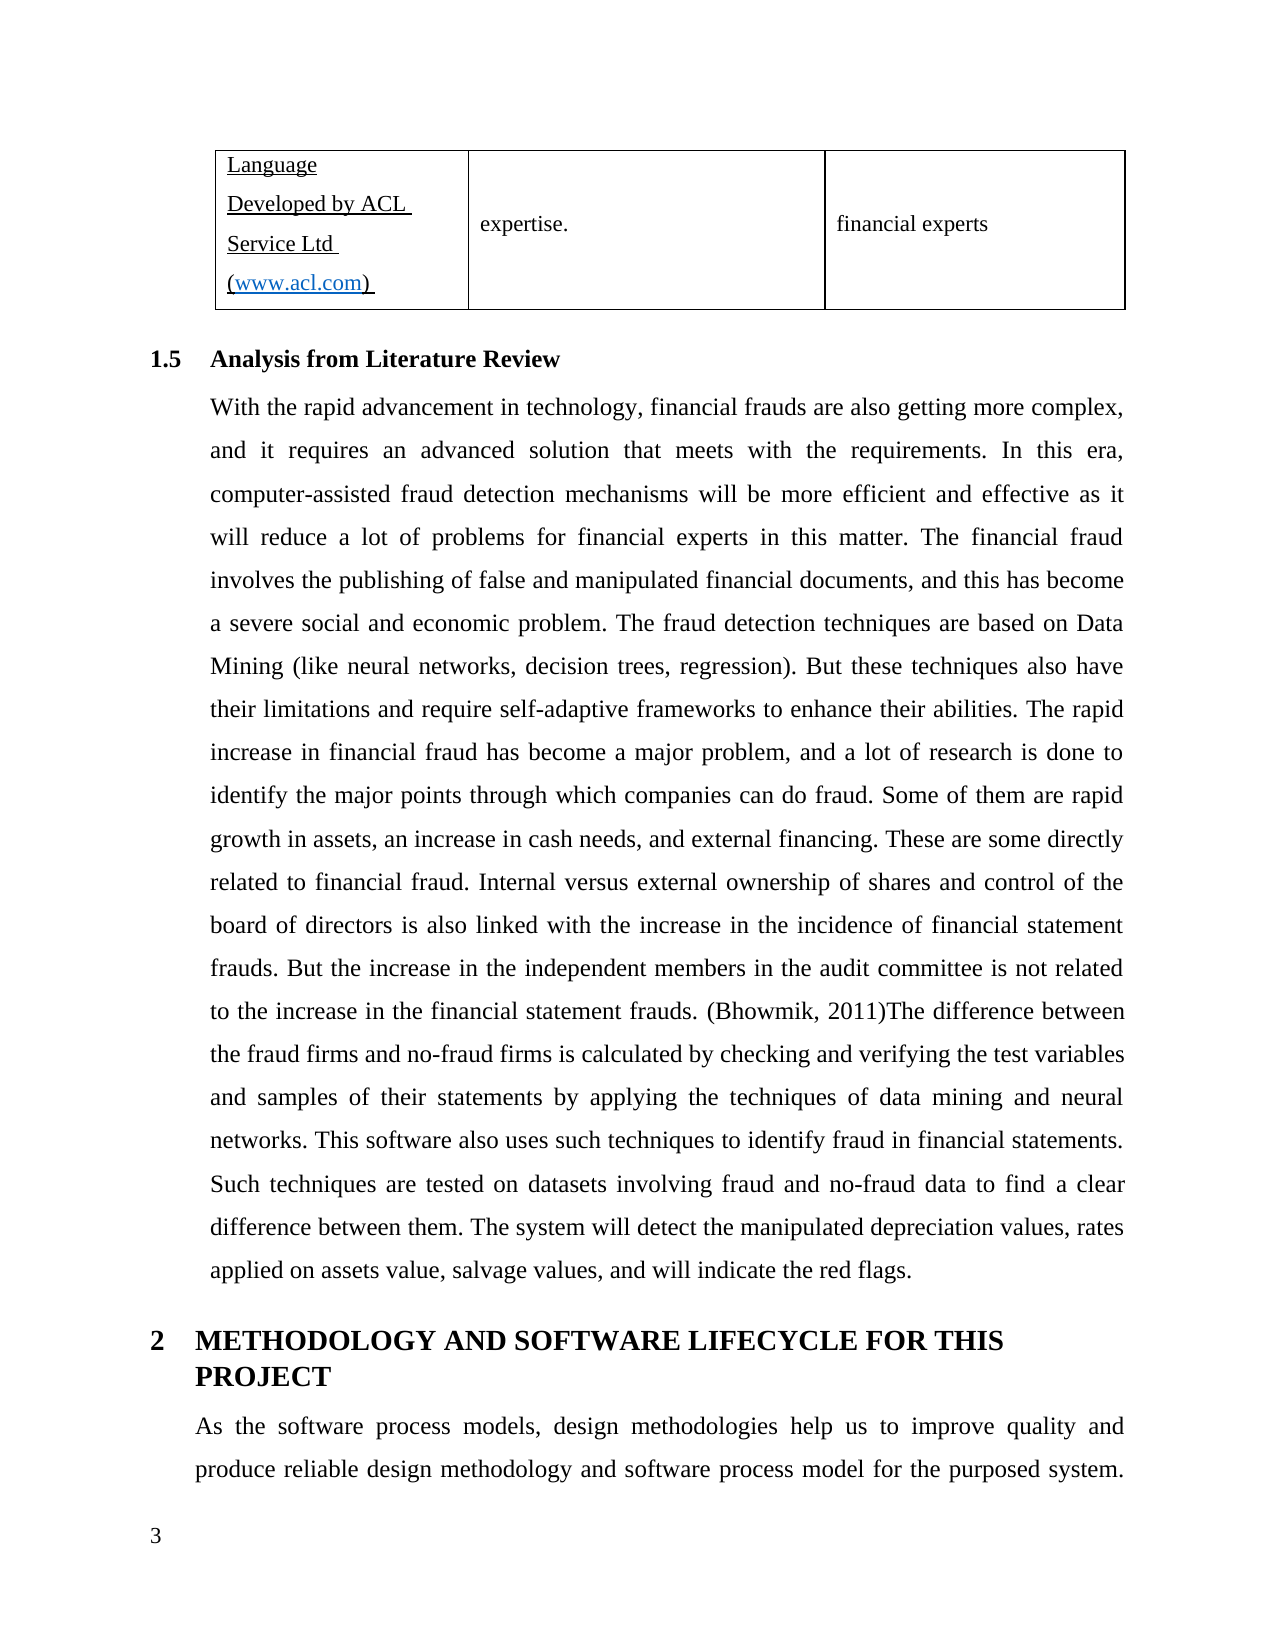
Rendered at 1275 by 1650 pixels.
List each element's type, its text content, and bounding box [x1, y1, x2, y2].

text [195, 1411, 1125, 1483]
text With the rapid advancement in technology, financial frauds are also getting more complex, and it requires an advanced solution that meets with the requirements. In this era, computer-assisted fraud detection mechanisms will be more efficient and effective as it will reduce a lot of problems for financial experts in this matter. The financial fraud involves the publishing of false and manipulated financial documents, and this has become a severe social and economic problem. The fraud detection techniques are based on Data Mining (like neural networks, decision trees, regression). But these techniques also have their limitations and require self-adaptive frameworks to enhance their abilities. The rapid increase in financial fraud has become a major problem, and a lot of research is done to identify the major points through which companies can do fraud. Some of them are rapid growth in assets, an increase in cash needs, and external financing. These are some directly related to financial fraud. Internal versus external ownership of shares and control of the board of directors is also linked with the increase in the incidence of financial statement frauds. But the increase in the independent members in the audit committee is not related to the increase in the financial statement frauds. The difference between the fraud firms and no-fraud firms is calculated by checking and verifying the test variables and samples of their statements by applying the techniques of data mining and neural networks. This software also uses such techniques to identify fraud in financial statements. Such techniques are tested on datasets involving fraud and no-fraud data to find a clear difference between them. The system will detect the manipulated depreciation values, rates applied on assets value, salvage values, and will indicate the red flags. [210, 392, 1125, 1284]
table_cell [469, 151, 824, 309]
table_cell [826, 151, 1124, 309]
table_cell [216, 151, 468, 309]
subtitle Methodology and Software Lifecycle for This Project [150, 1323, 1125, 1393]
subtitle Analysis from Literature Review [150, 344, 1125, 373]
